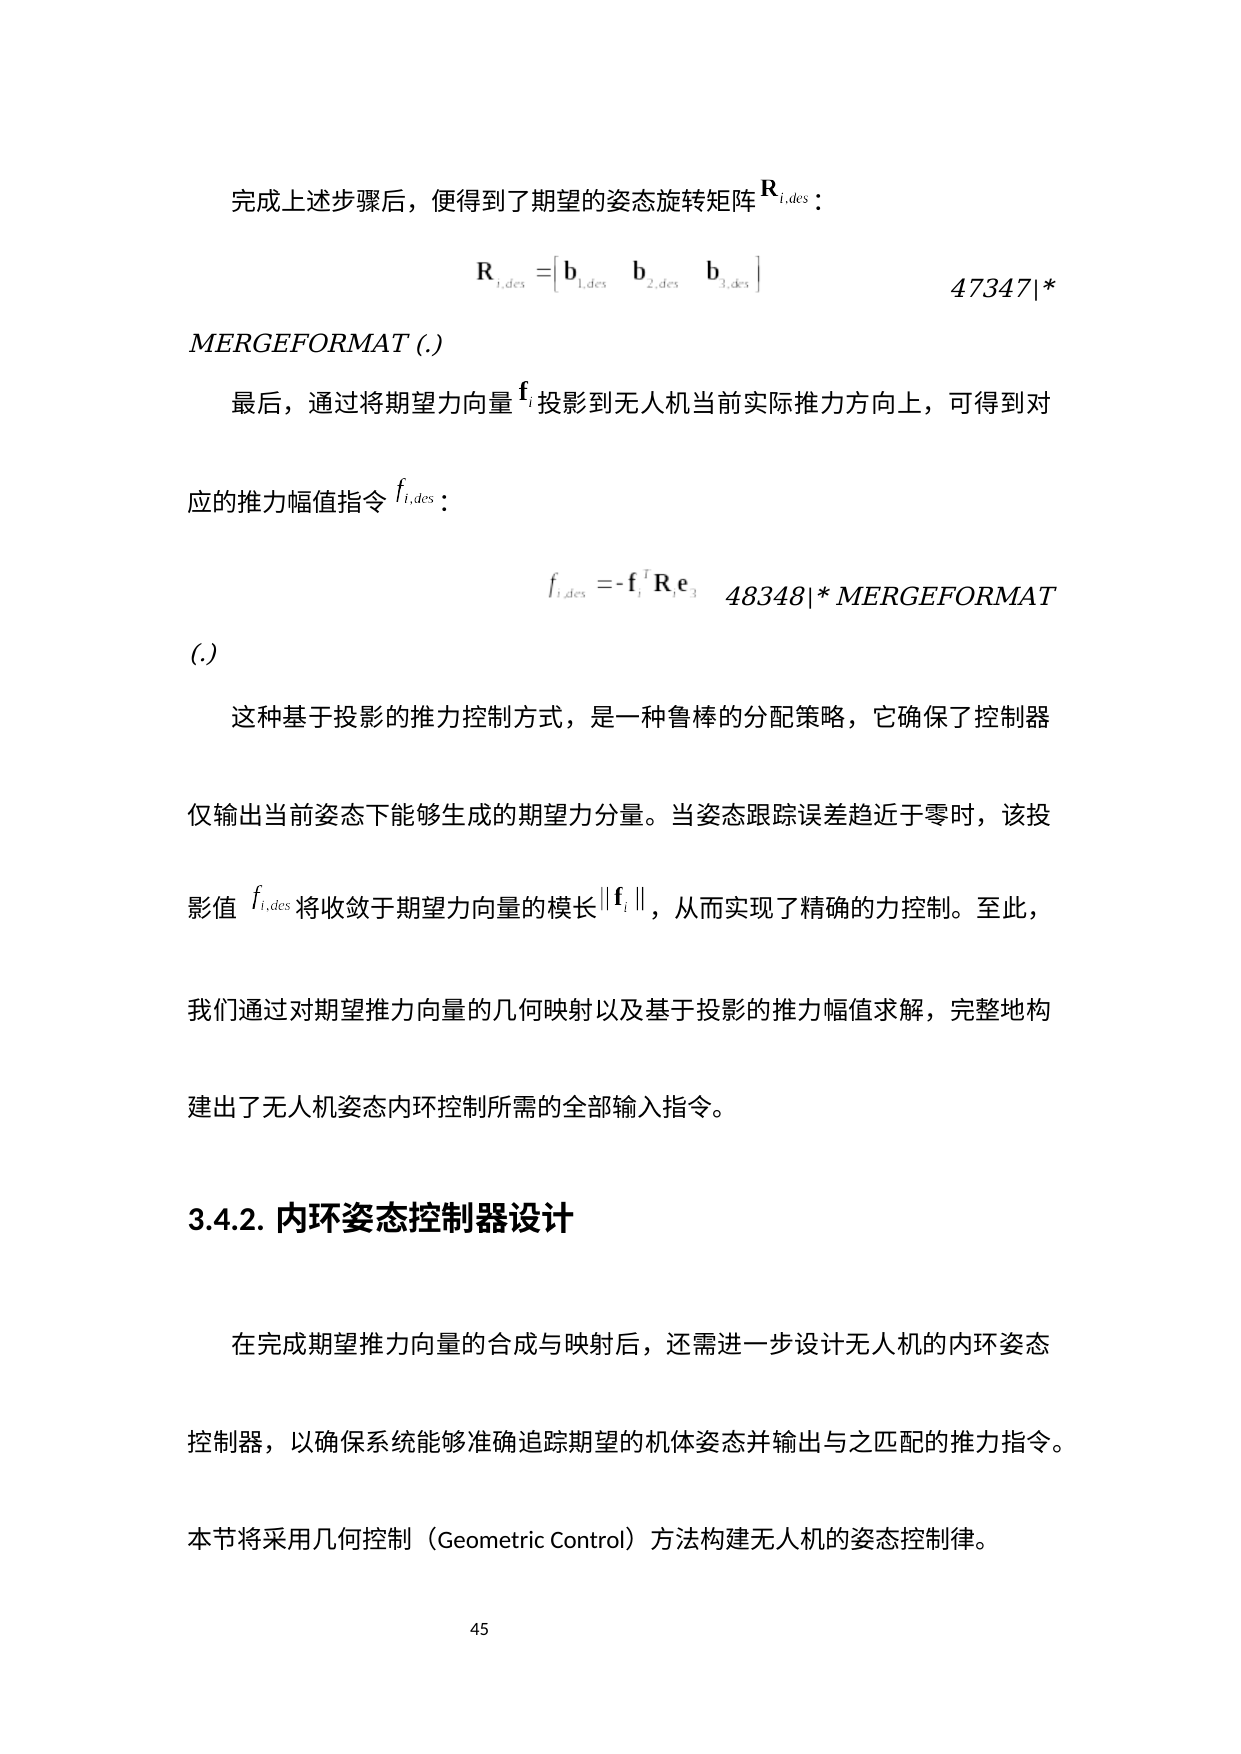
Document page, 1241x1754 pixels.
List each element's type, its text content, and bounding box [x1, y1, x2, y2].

text 最后，通过将期望力向量投影到无人机当前实际推力方向上，可得到对应的推力幅值指令： [187, 374, 1053, 536]
text 完成上述步骤后，便得到了期望的姿态旋转矩阵： [187, 162, 1053, 227]
text 这种基于投影的推力控制方式，是一种鲁棒的分配策略，它确保了控制器仅输出当前姿态下能够生成的期望力分量。当姿态跟踪误差趋近于零时，该投影值 将收敛于期望力向量的模长，从而实现了精确的力控制。至此，我们通过对期望推力向量的几何映射以及基于投影的推力幅值求解，完整地构建出了无人机姿态内环控制所需的全部输入指令。 [187, 683, 1053, 1138]
subtitle 内环姿态控制器设计 [187, 1183, 1053, 1248]
text 在完成期望推力向量的合成与映射后，还需进一步设计无人机的内环姿态控制器，以确保系统能够准确追踪期望的机体姿态并输出与之匹配的推力指令。本节将采用几何控制（Geometric Control）方法构建无人机的姿态控制律。 [187, 1310, 1053, 1570]
